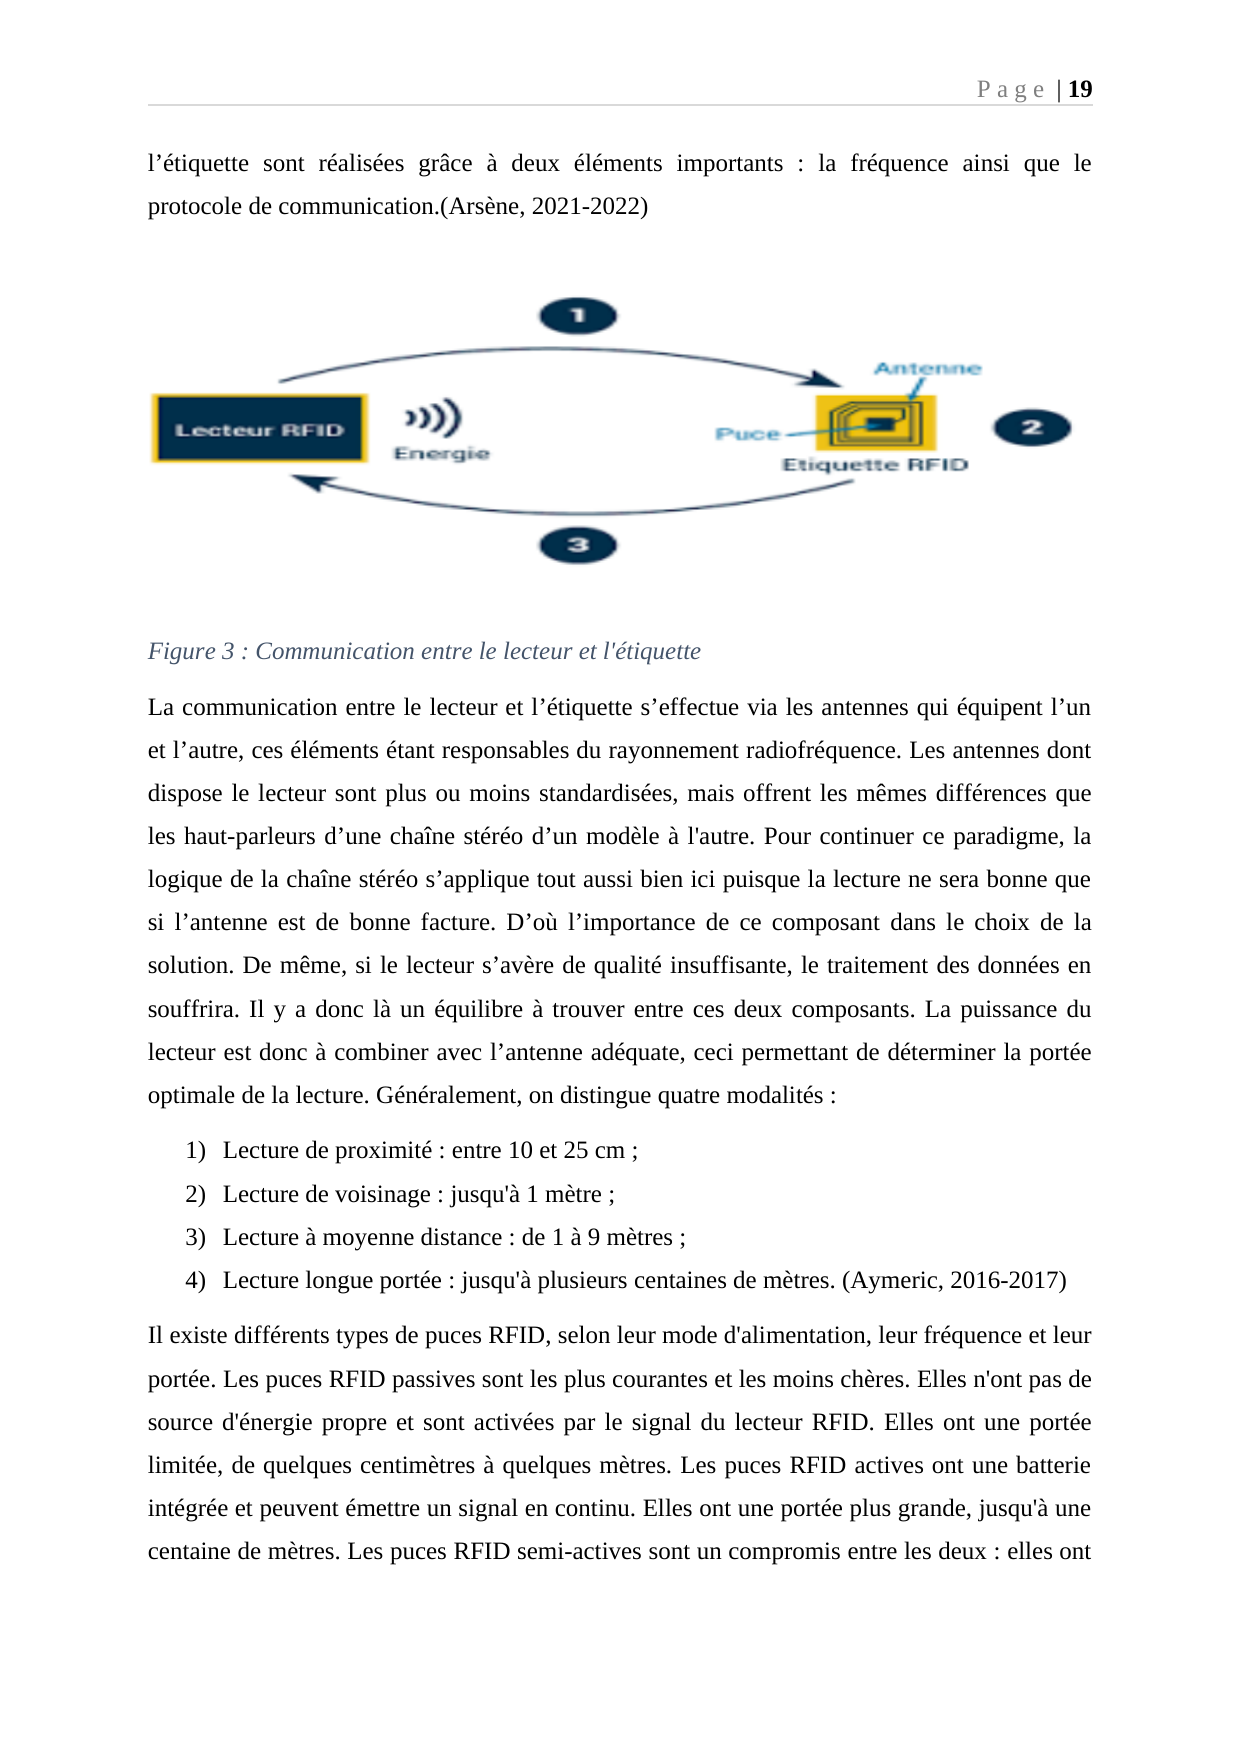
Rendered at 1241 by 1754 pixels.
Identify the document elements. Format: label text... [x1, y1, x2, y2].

text La communication entre le lecteur et l’étiquette s’effectue via les antennes qui équipent l’un et l’autre, ces éléments étant responsables du rayonnement radiofréquence. Les antennes dont dispose le lecteur sont plus ou moins standardisées, mais offrent les mêmes différences que les haut-parleurs d’une chaîne stéréo d’un modèle à l'autre. Pour continuer ce paradigme, la logique de la chaîne stéréo s’applique tout aussi bien ici puisque la lecture ne sera bonne que si l’antenne est de bonne facture. D’où l’importance de ce composant dans le choix de la solution. De même, si le lecteur s’avère de qualité insuffisante, le traitement des données en souffrira. Il y a donc là un équilibre à trouver entre ces deux composants. La puissance du lecteur est donc à combiner avec l’antenne adéquate, ceci permettant de déterminer la portée optimale de la lecture. Généralement, on distingue quatre modalités : [148, 692, 1093, 1109]
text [148, 1321, 1093, 1565]
list Lecture de proximité : entre 10 et 25 cm ; [185, 1136, 1093, 1164]
picture [147, 233, 1093, 622]
text Figure 3 : Communication entre le lecteur et l'étiquette [148, 636, 1093, 665]
list Lecture à moyenne distance : de 1 à 9 mètres ; [185, 1222, 1093, 1251]
list Lecture de voisinage : jusqu'à 1 mètre ; [185, 1179, 1093, 1207]
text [148, 148, 1093, 219]
list Lecture longue portée : jusqu'à plusieurs centaines de mètres. (Aymeric, 2016-2017) [185, 1265, 1093, 1294]
